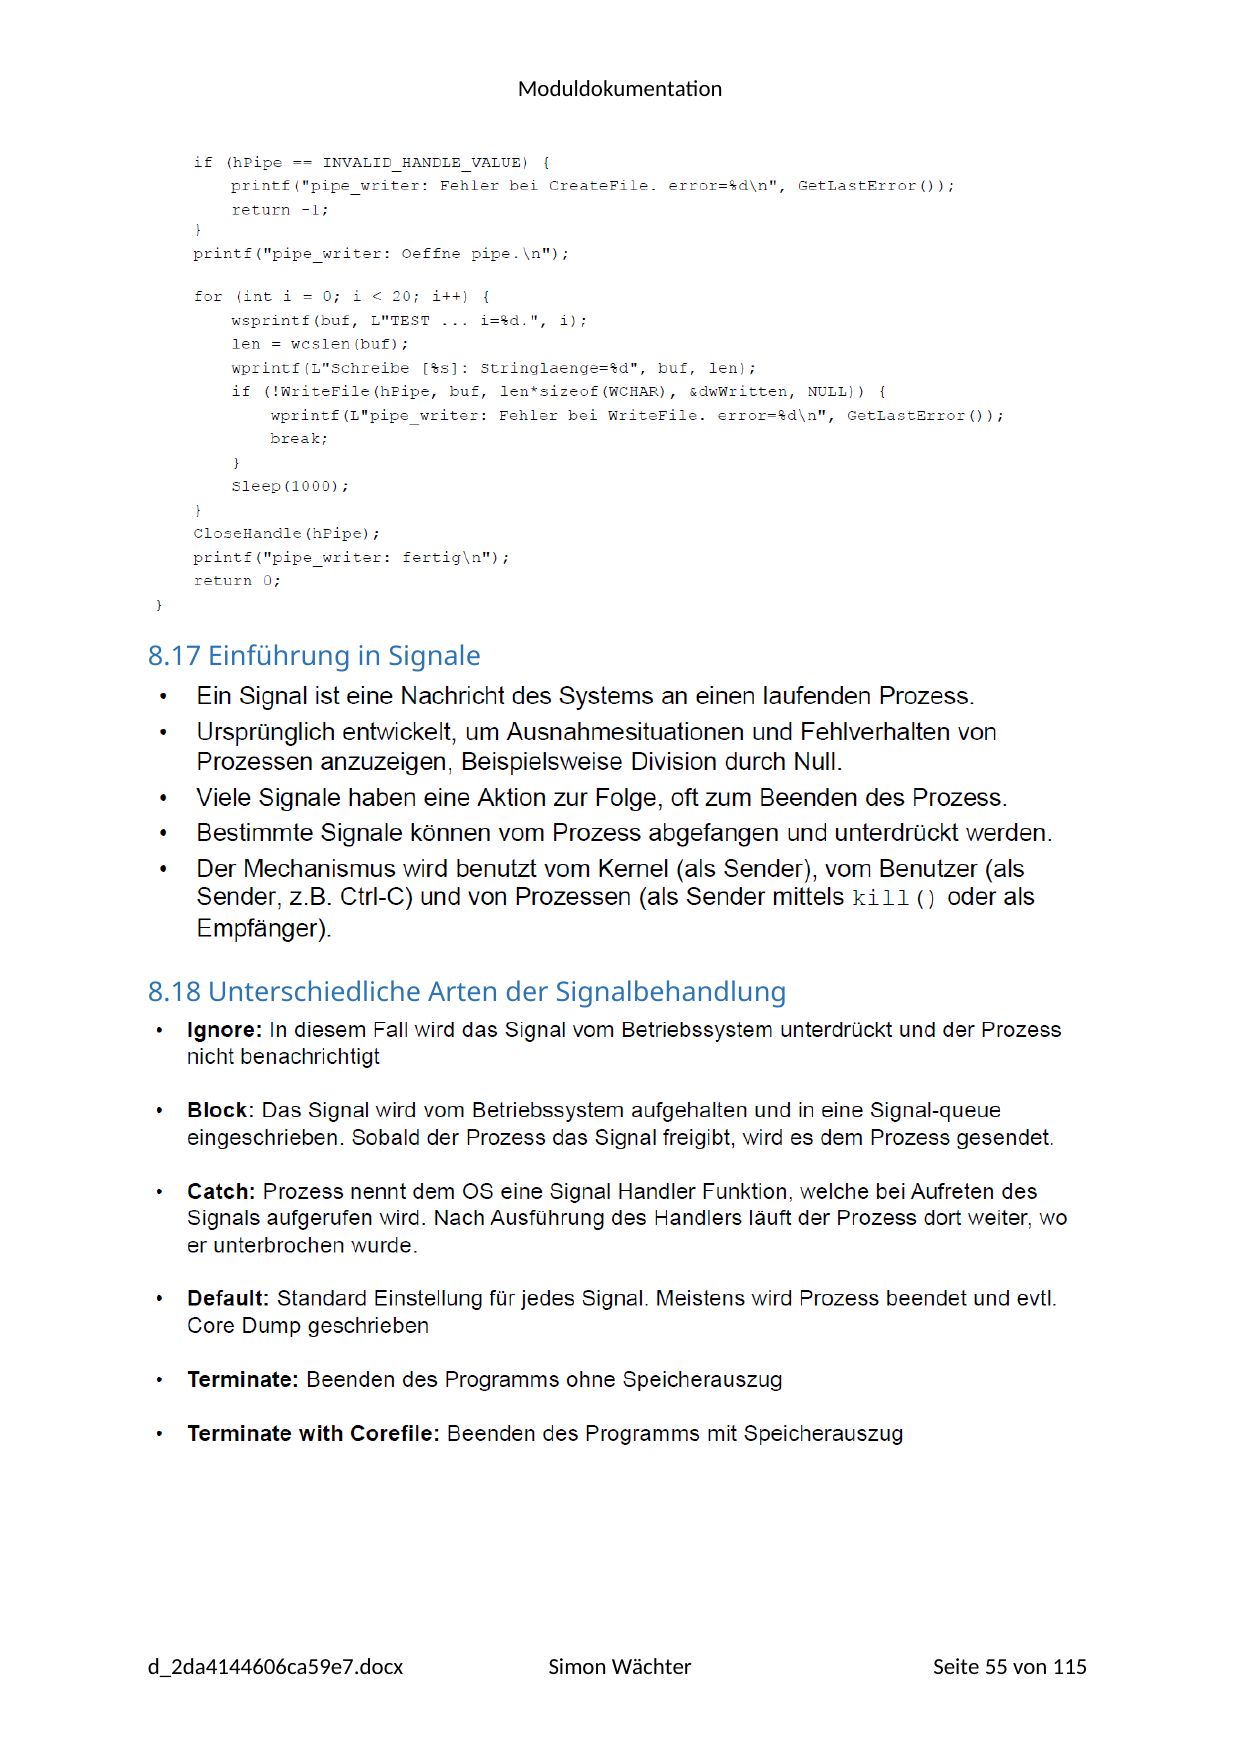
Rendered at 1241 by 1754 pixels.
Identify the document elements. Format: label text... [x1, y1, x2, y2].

subtitle Einführung in Signale [148, 637, 1093, 673]
subtitle Unterschiedliche Arten der Signalbehandlung [148, 973, 1093, 1010]
picture [147, 147, 1069, 618]
picture [147, 676, 1093, 954]
picture [147, 1012, 1093, 1452]
